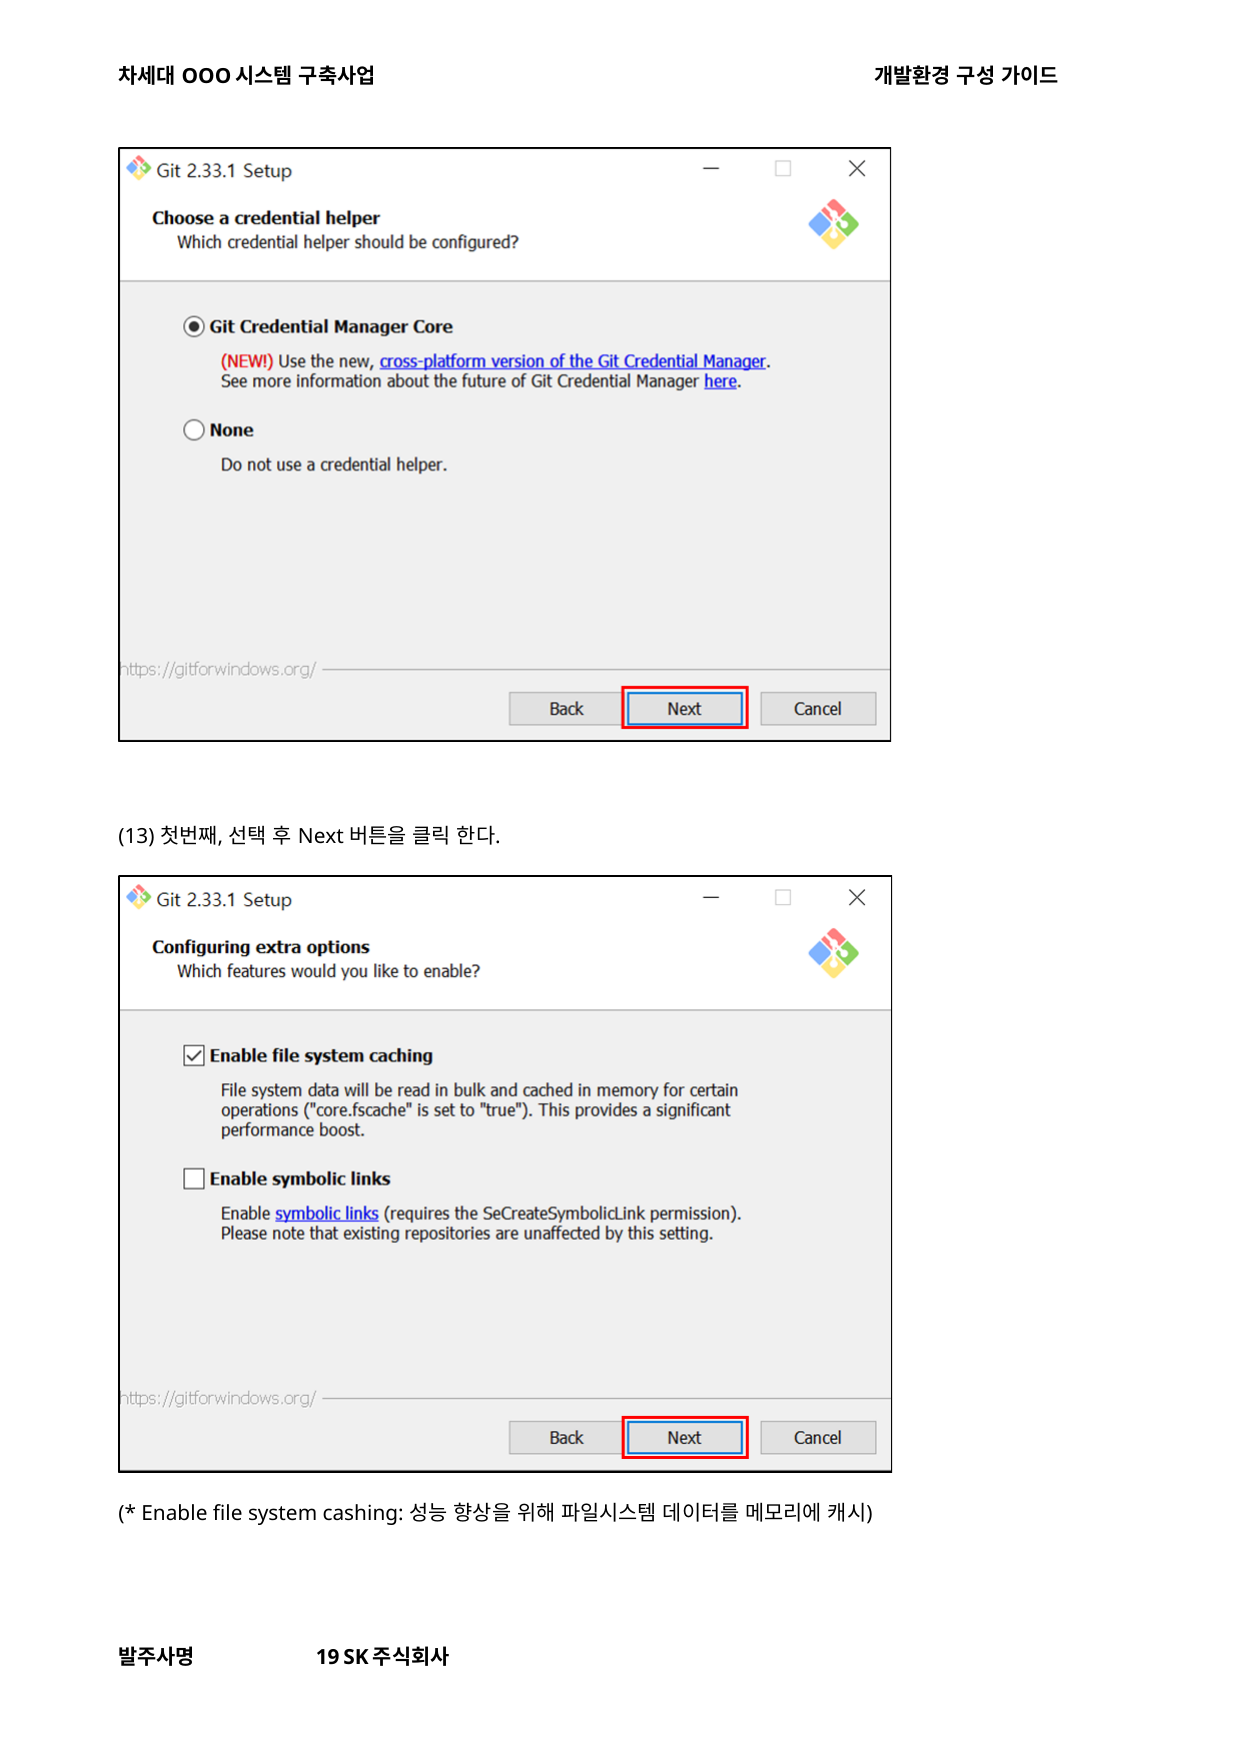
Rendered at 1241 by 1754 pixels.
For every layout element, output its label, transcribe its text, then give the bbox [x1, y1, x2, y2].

picture [118, 875, 893, 1473]
text (* Enable file system cashing: 성능 향상을 위해 파일시스템 데이터를 메모리에 캐시) [118, 1497, 1122, 1527]
picture [118, 147, 892, 742]
text (13) 첫번째, 선택 후 Next 버튼을 클릭 한다. [118, 819, 1122, 850]
